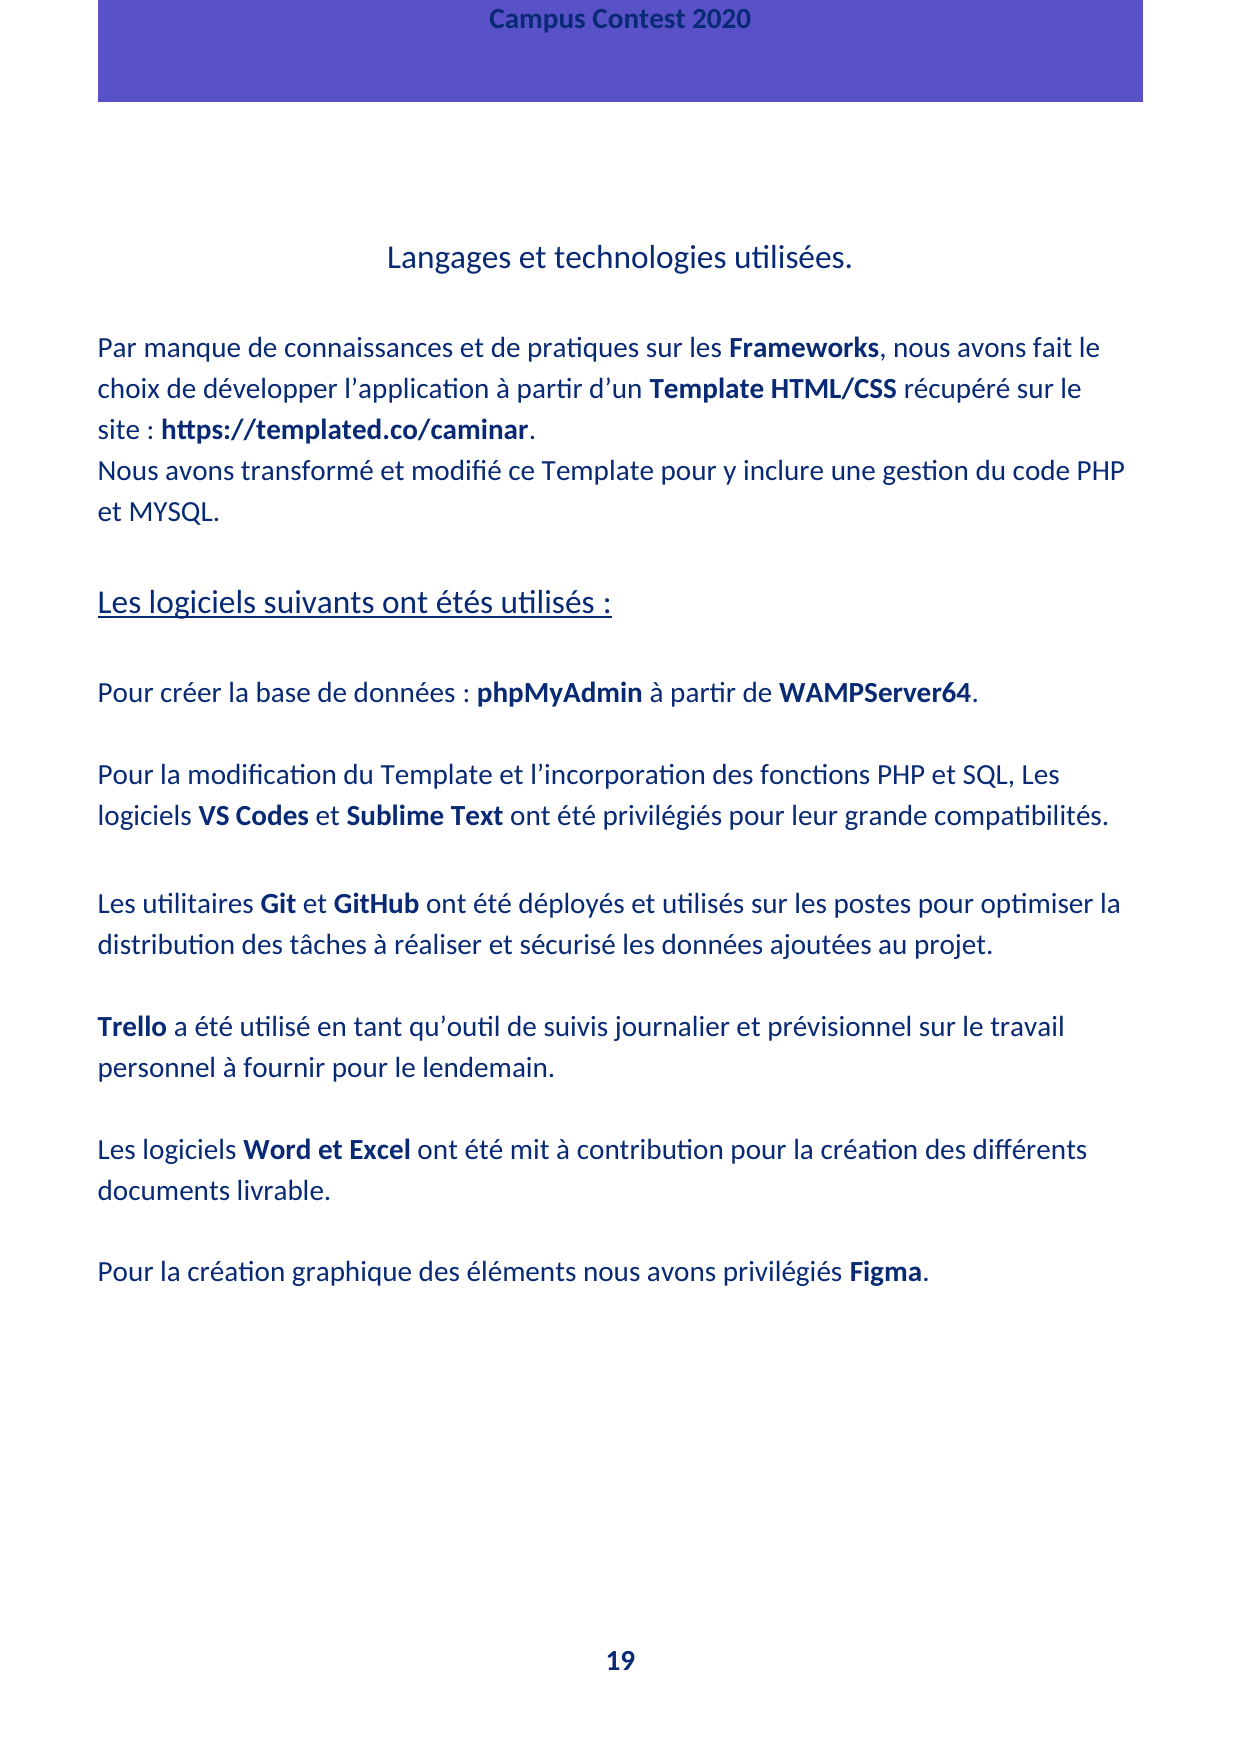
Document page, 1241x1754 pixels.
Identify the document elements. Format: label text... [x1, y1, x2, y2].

text Les logiciels suivants ont étés utilisés : [97, 581, 1143, 622]
text Les utilitaires Git et GitHub ont été déployés et utilisés sur les postes pour optimiser la distribution des tâches à réaliser et sécurisé les données ajoutées au projet. [97, 885, 1143, 962]
text Trello a été utilisé en tant qu’outil de suivis journalier et prévisionnel sur le travail personnel à fournir pour le lendemain. [97, 1008, 1143, 1084]
text Les logiciels Word et Excel ont été mit à contribution pour la création des différents documents livrable. [97, 1131, 1143, 1207]
text Pour créer la base de données : phpMyAdmin à partir de WAMPServer64. [97, 674, 1143, 710]
text Langages et technologies utilisées. [97, 236, 1143, 277]
text Pour la modification du Template et l’incorporation des fonctions PHP et SQL, Les logiciels VS Codes et Sublime Text ont été privilégiés pour leur grande compatibilités. [97, 756, 1143, 833]
text Nous avons transformé et modifié ce Template pour y inclure une gestion du code PHP et MYSQL. [97, 452, 1143, 529]
text Pour la création graphique des éléments nous avons privilégiés Figma. [97, 1253, 1143, 1289]
text Par manque de connaissances et de pratiques sur les Frameworks, nous avons fait le choix de développer l’application à partir d’un Template HTML/CSS récupéré sur le site : https://templated.co/caminar. [97, 329, 1143, 447]
